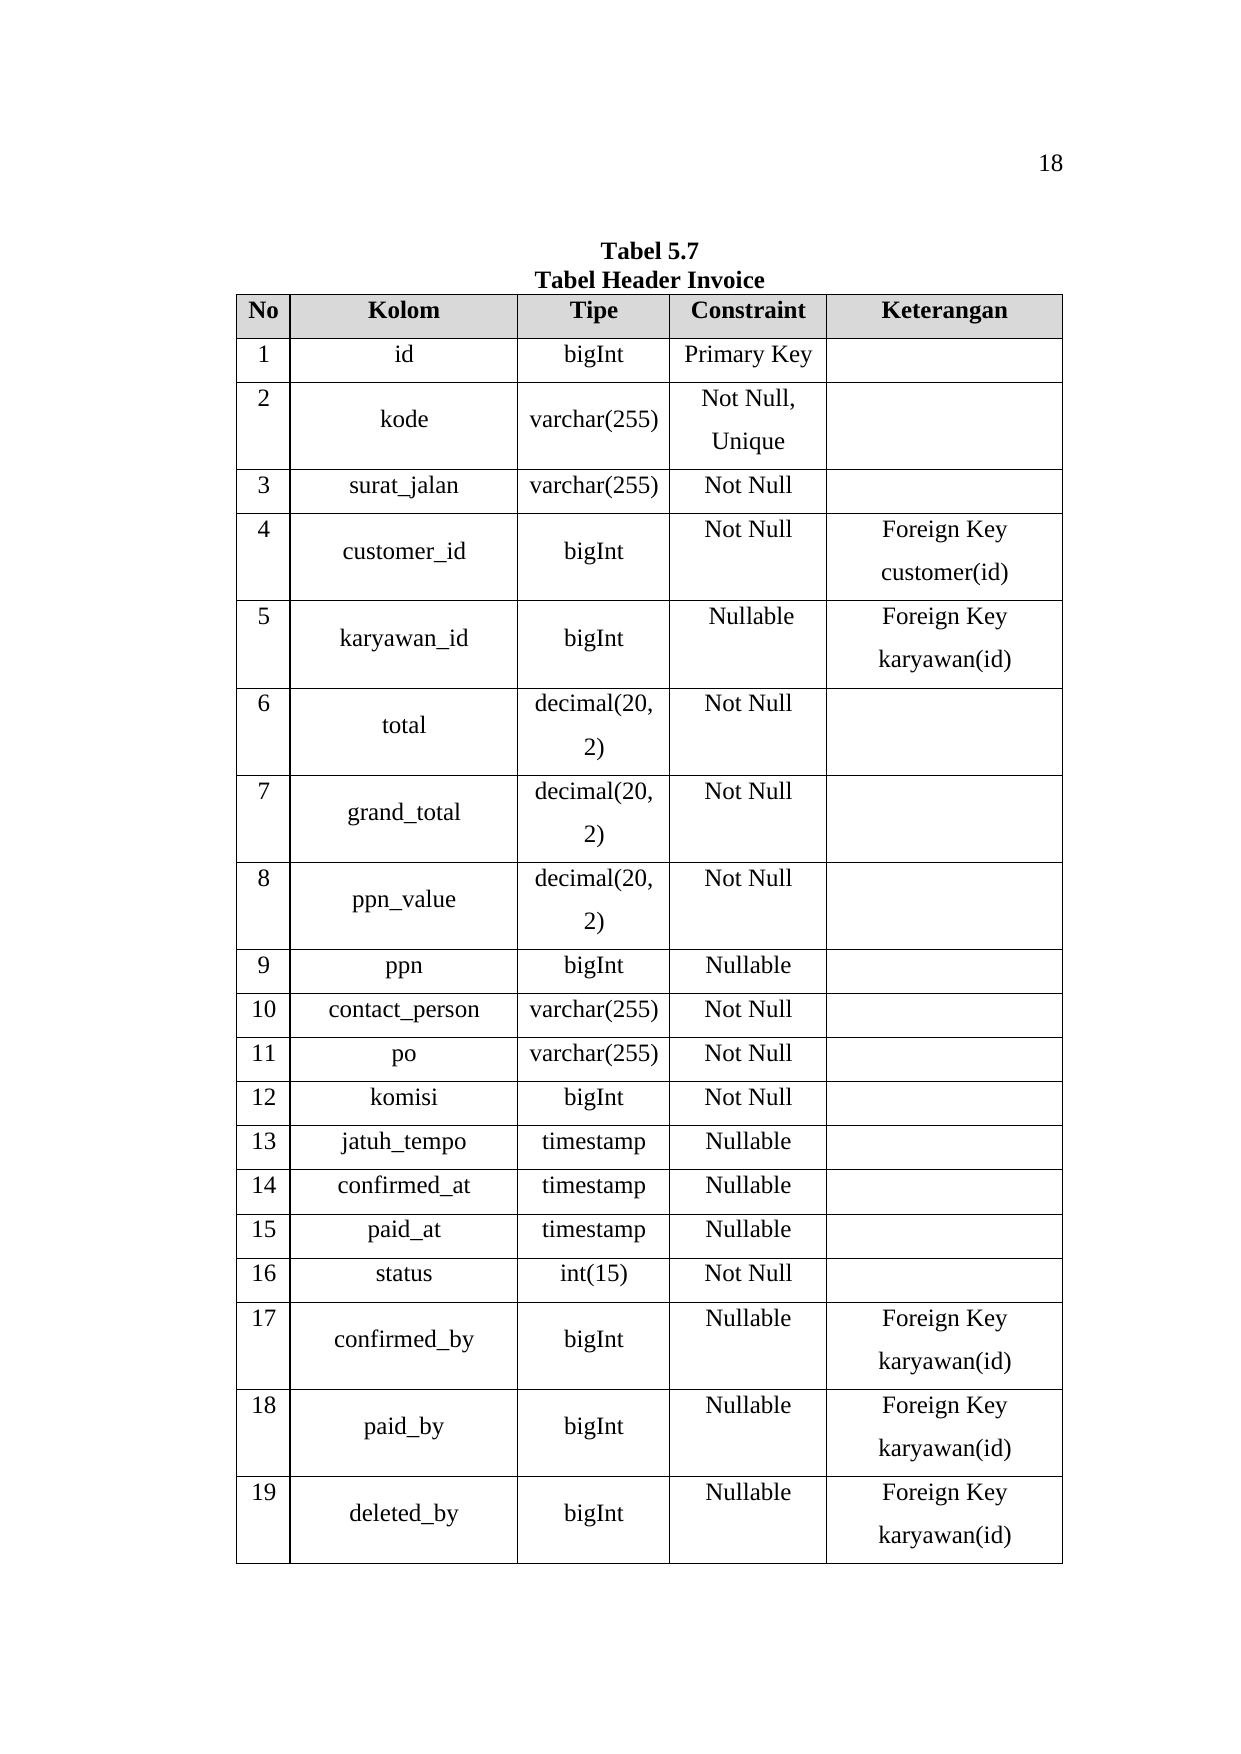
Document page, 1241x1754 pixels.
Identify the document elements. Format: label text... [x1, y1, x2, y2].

table_cell status [291, 1259, 517, 1302]
table_cell confirmed_at [291, 1170, 517, 1213]
table_cell Nullable [670, 1126, 826, 1169]
table_header Kolom [291, 295, 517, 338]
table_cell 8 [237, 863, 289, 949]
table_cell Not Null [670, 514, 826, 600]
table_cell varchar(255) [518, 470, 669, 513]
table_cell bigInt [518, 601, 669, 687]
table_cell varchar(255) [518, 994, 669, 1037]
table_cell varchar(255) [518, 383, 669, 469]
table_cell kode [291, 383, 517, 469]
table_header Keterangan [827, 295, 1062, 338]
table_cell [827, 776, 1062, 862]
table_cell Foreign Key karyawan(id) [827, 1477, 1062, 1563]
table_cell 12 [237, 1082, 289, 1125]
table_cell 18 [237, 1390, 289, 1476]
table_cell timestamp [518, 1215, 669, 1257]
table_cell decimal(20, 2) [518, 689, 669, 775]
table_cell decimal(20, 2) [518, 863, 669, 949]
table_cell grand_total [291, 776, 517, 862]
table_cell 11 [237, 1038, 289, 1081]
table_cell customer_id [291, 514, 517, 600]
table_cell bigInt [518, 950, 669, 993]
table_cell confirmed_by [291, 1303, 517, 1389]
table_cell Nullable [670, 950, 826, 993]
table_cell 2 [237, 383, 289, 469]
table_cell 17 [237, 1303, 289, 1389]
table_cell timestamp [518, 1170, 669, 1213]
table_cell timestamp [518, 1126, 669, 1169]
table_cell 9 [237, 950, 289, 993]
table_cell Nullable [670, 1170, 826, 1213]
table_cell Not Null [670, 1082, 826, 1125]
table_cell [827, 1170, 1062, 1213]
table_cell deleted_by [291, 1477, 517, 1563]
table_cell id [291, 339, 517, 382]
table_cell paid_at [291, 1215, 517, 1257]
table_cell Not Null, Unique [670, 383, 826, 469]
table_cell [827, 1259, 1062, 1302]
table_cell Foreign Key customer(id) [827, 514, 1062, 600]
table_cell Primary Key [670, 339, 826, 382]
table_cell Nullable [670, 1215, 826, 1257]
text Tabel 5.7 [236, 236, 1063, 265]
table_cell 19 [237, 1477, 289, 1563]
table_cell 14 [237, 1170, 289, 1213]
table_cell ppn_value [291, 863, 517, 949]
table_cell Nullable [670, 1303, 826, 1389]
table_cell 1 [237, 339, 289, 382]
table_cell Nullable [670, 601, 826, 687]
table_cell [827, 1038, 1062, 1081]
table_header Tipe [518, 295, 669, 338]
table_cell [827, 863, 1062, 949]
table_cell surat_jalan [291, 470, 517, 513]
table_cell Not Null [670, 470, 826, 513]
table_cell bigInt [518, 339, 669, 382]
table_cell bigInt [518, 514, 669, 600]
table_cell [827, 689, 1062, 775]
table_header Constraint [670, 295, 826, 338]
table_cell [827, 994, 1062, 1037]
table_cell bigInt [518, 1082, 669, 1125]
table_cell [827, 950, 1062, 993]
table_cell [827, 1215, 1062, 1257]
table_cell Not Null [670, 689, 826, 775]
table_cell [827, 1126, 1062, 1169]
table_cell 6 [237, 689, 289, 775]
table_cell Foreign Key karyawan(id) [827, 601, 1062, 687]
table_cell bigInt [518, 1303, 669, 1389]
table_cell 16 [237, 1259, 289, 1302]
table_cell 5 [237, 601, 289, 687]
table_cell Not Null [670, 1259, 826, 1302]
table_cell Foreign Key karyawan(id) [827, 1390, 1062, 1476]
table_cell bigInt [518, 1390, 669, 1476]
table_cell komisi [291, 1082, 517, 1125]
table_cell Not Null [670, 994, 826, 1037]
table_cell 15 [237, 1215, 289, 1257]
table_cell 4 [237, 514, 289, 600]
table_cell 7 [237, 776, 289, 862]
table_cell total [291, 689, 517, 775]
table_cell contact_person [291, 994, 517, 1037]
table_cell varchar(255) [518, 1038, 669, 1081]
table_cell Nullable [670, 1477, 826, 1563]
table_cell Nullable [670, 1390, 826, 1476]
table_header No [237, 295, 289, 338]
table_cell Foreign Key karyawan(id) [827, 1303, 1062, 1389]
table_cell karyawan_id [291, 601, 517, 687]
table_cell ppn [291, 950, 517, 993]
table_cell [827, 1082, 1062, 1125]
table_cell [827, 470, 1062, 513]
table_cell paid_by [291, 1390, 517, 1476]
table_cell [827, 339, 1062, 382]
table_cell int(15) [518, 1259, 669, 1302]
table_cell bigInt [518, 1477, 669, 1563]
table_cell Not Null [670, 1038, 826, 1081]
table_cell 3 [237, 470, 289, 513]
table_cell po [291, 1038, 517, 1081]
table_cell [827, 383, 1062, 469]
table_cell decimal(20, 2) [518, 776, 669, 862]
table_cell 10 [237, 994, 289, 1037]
table_cell 13 [237, 1126, 289, 1169]
table_cell Not Null [670, 776, 826, 862]
table_cell Not Null [670, 863, 826, 949]
table_cell jatuh_tempo [291, 1126, 517, 1169]
text Tabel Header Invoice [236, 265, 1063, 294]
